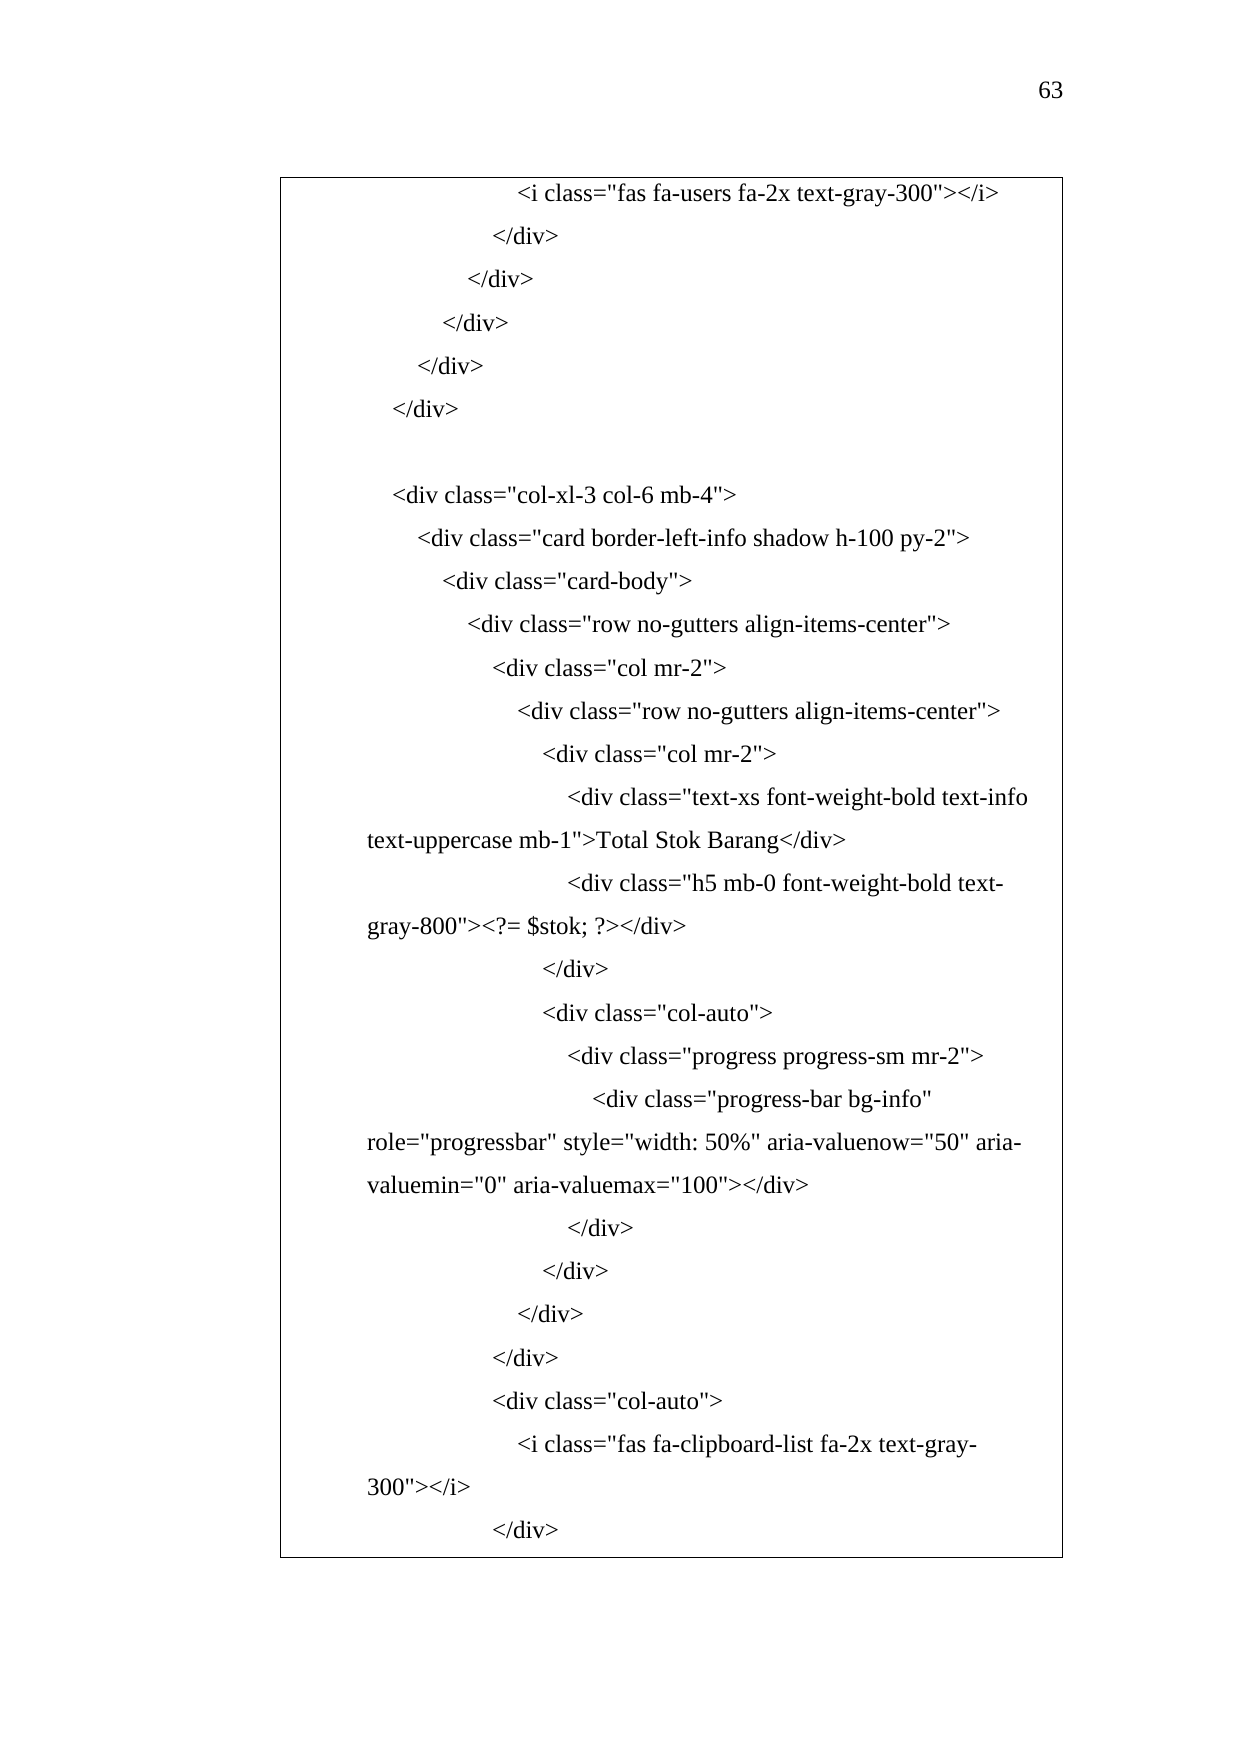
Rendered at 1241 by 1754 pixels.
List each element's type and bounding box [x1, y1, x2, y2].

table_header [281, 178, 1062, 1557]
